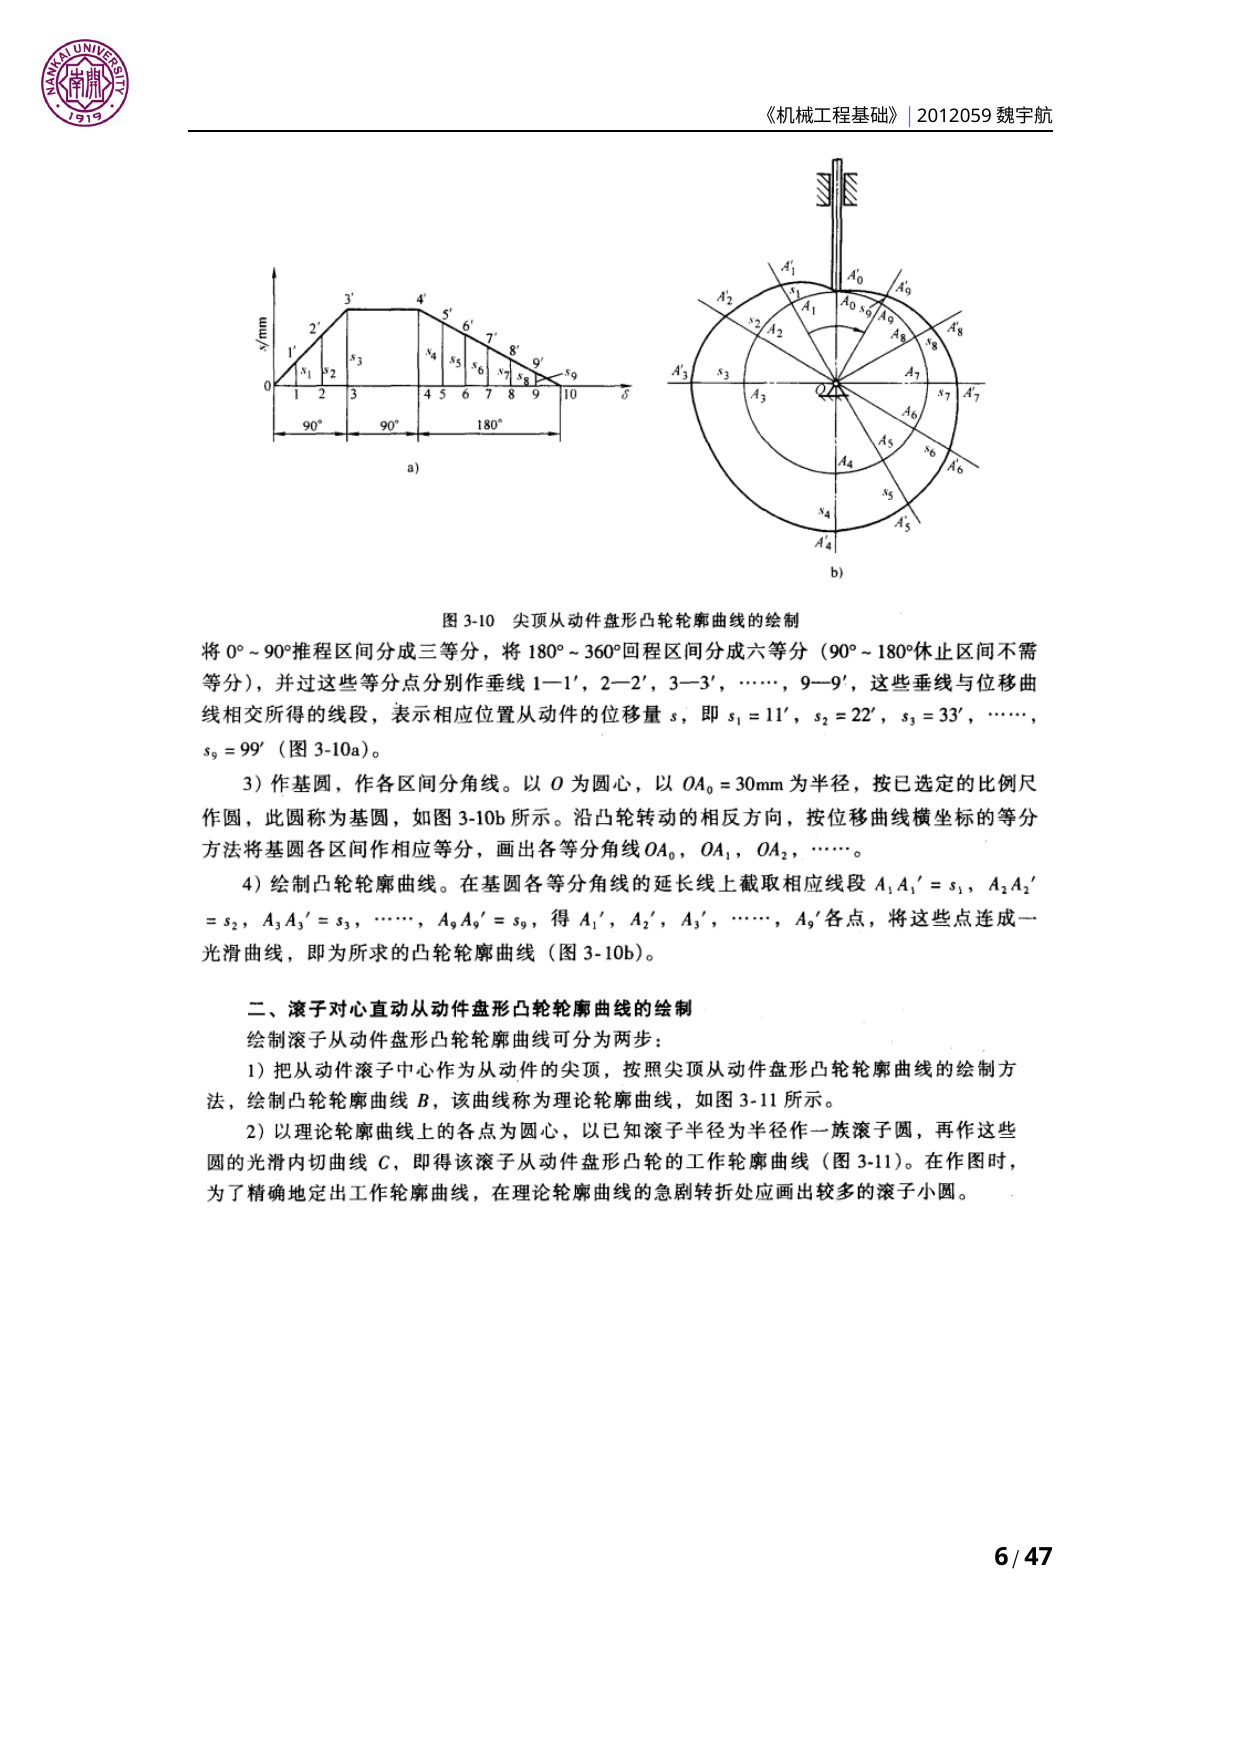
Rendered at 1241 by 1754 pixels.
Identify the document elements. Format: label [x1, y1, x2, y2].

picture [187, 158, 1053, 967]
picture [187, 995, 1053, 1208]
picture [40, 38, 129, 127]
